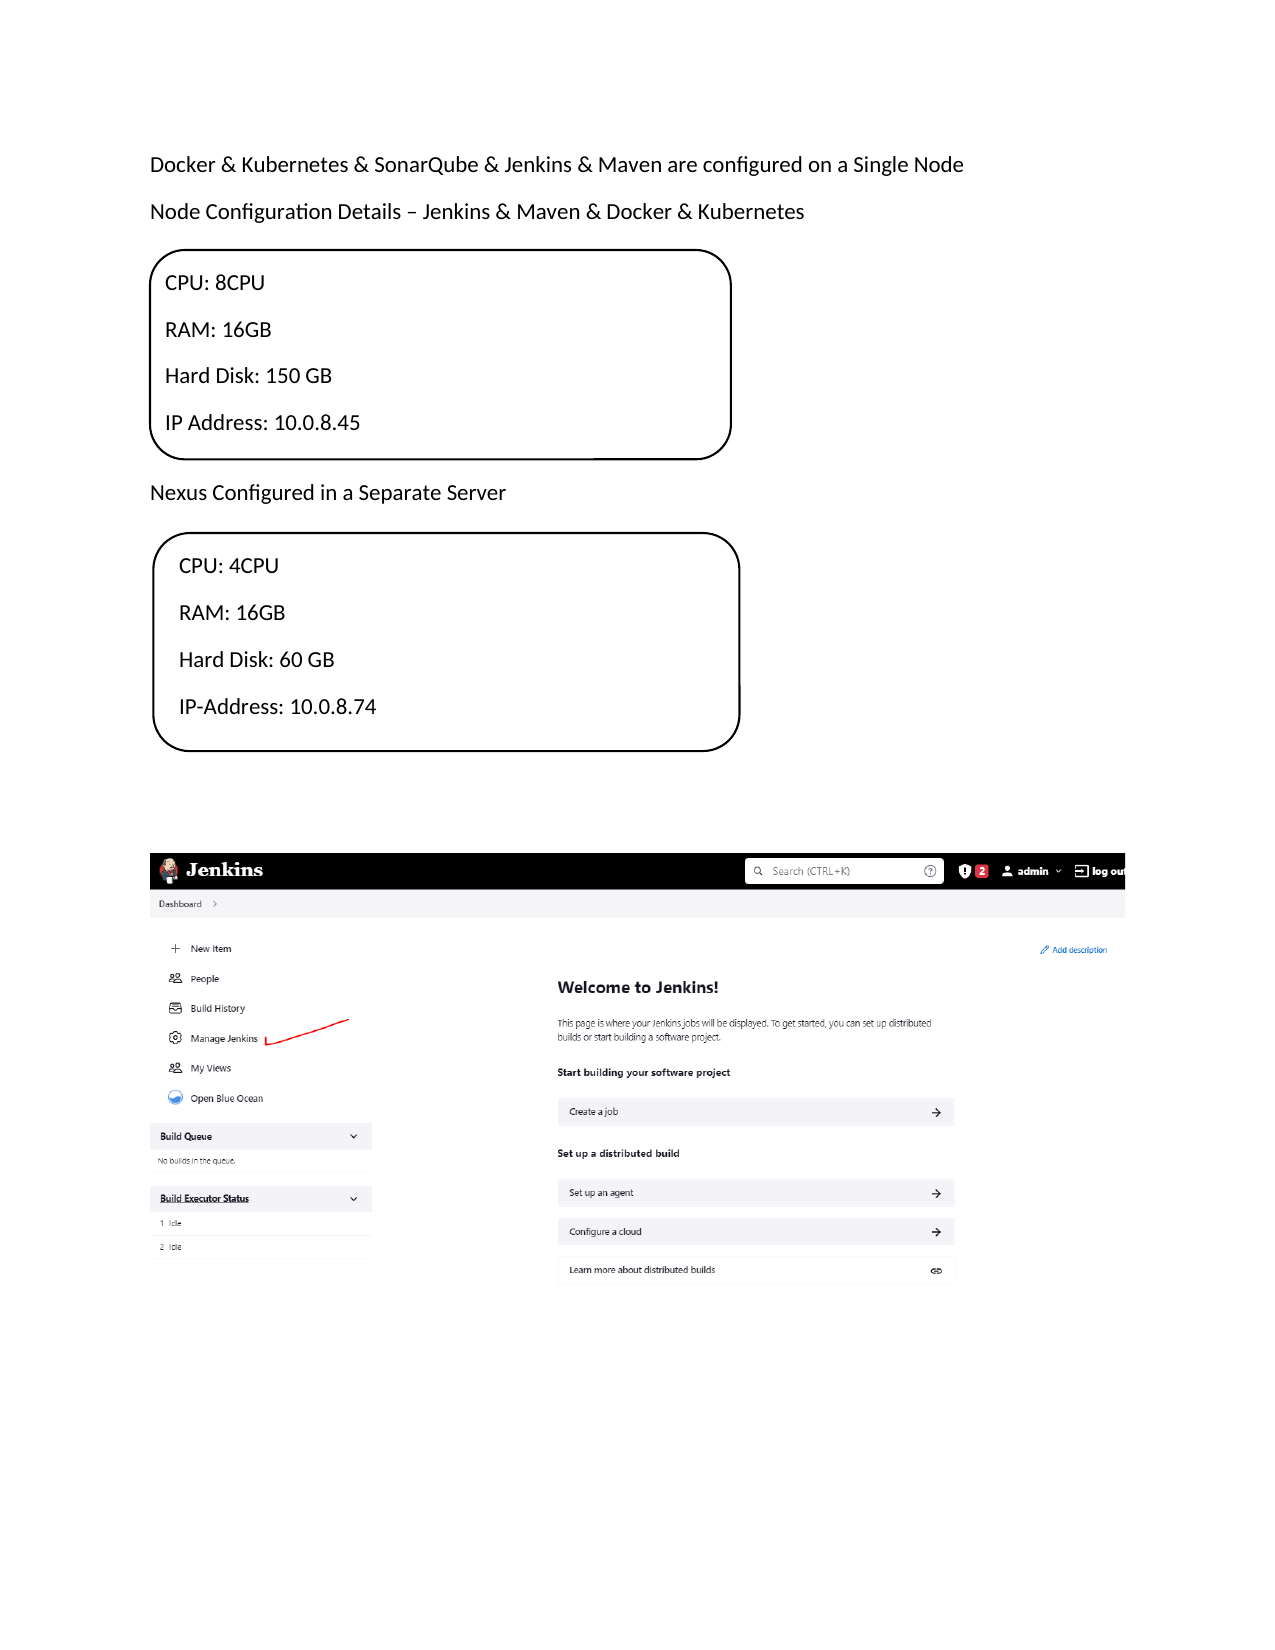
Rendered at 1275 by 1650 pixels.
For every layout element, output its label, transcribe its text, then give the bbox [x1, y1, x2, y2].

text Nexus Configured in a Separate Server [150, 478, 1125, 506]
text Docker & Kubernetes & SonarQube & Jenkins & Maven are configured on a Single Node [150, 150, 1125, 178]
picture [150, 853, 1125, 1312]
text Node Configuration Details – Jenkins & Maven & Docker & Kubernetes [150, 197, 1125, 225]
